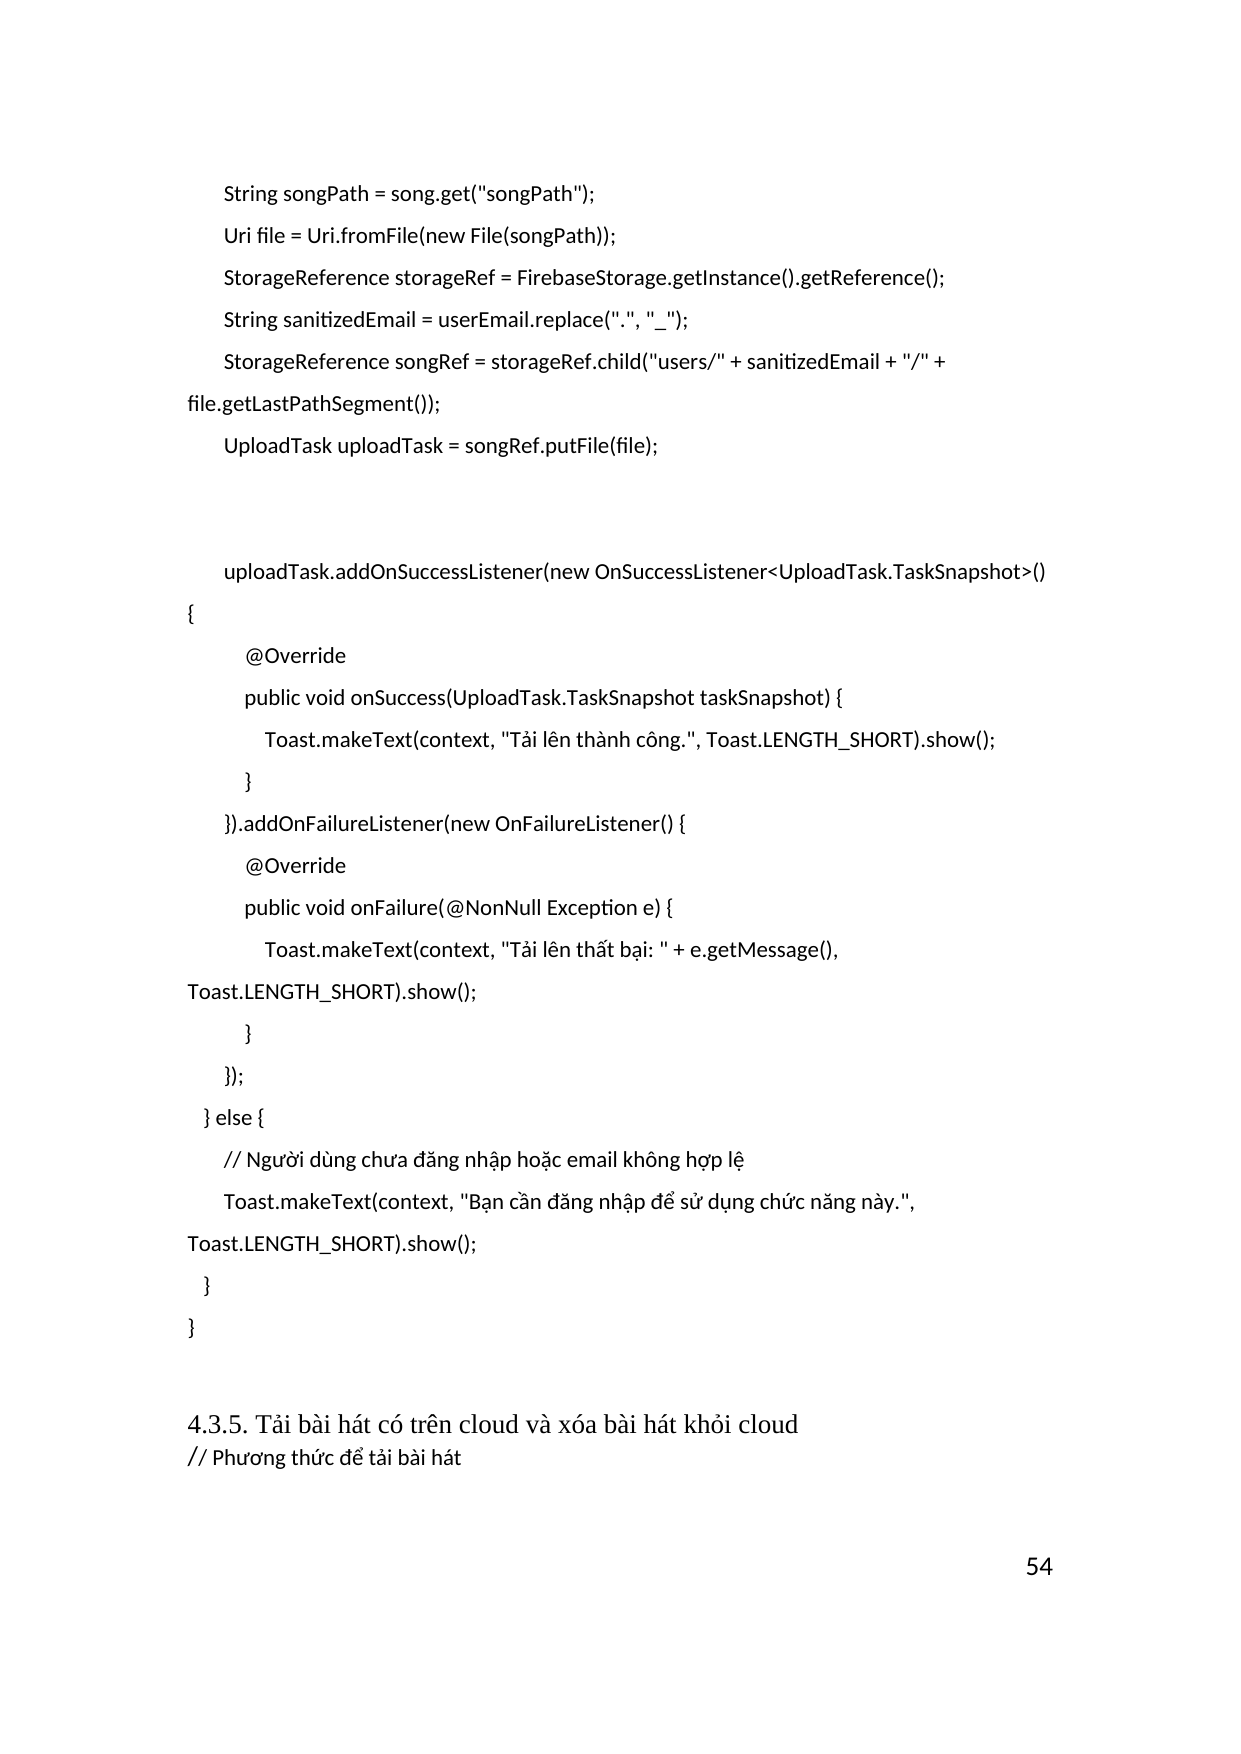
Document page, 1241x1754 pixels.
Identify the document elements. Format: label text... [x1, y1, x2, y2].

text @Override [187, 851, 1053, 879]
subtitle 4.3.5. Tải bài hát có trên cloud và xóa bài hát khỏi cloud [187, 1408, 1053, 1439]
text @Override [187, 641, 1053, 669]
text public void onSuccess(UploadTask.TaskSnapshot taskSnapshot) { [187, 683, 1053, 711]
text } [187, 1271, 1053, 1299]
text StorageReference storageRef = FirebaseStorage.getInstance().getReference(); [187, 263, 1053, 291]
text } [187, 1313, 1053, 1341]
text }); [187, 1061, 1053, 1089]
text Toast.makeText(context, "Tải lên thành công.", Toast.LENGTH_SHORT).show(); [187, 725, 1053, 753]
text String sanitizedEmail = userEmail.replace(".", "_"); [187, 305, 1053, 333]
text uploadTask.addOnSuccessListener(new OnSuccessListener<UploadTask.TaskSnapshot>() { [187, 557, 1053, 627]
text }).addOnFailureListener(new OnFailureListener() { [187, 809, 1053, 837]
text public void onFailure(@NonNull Exception e) { [187, 893, 1053, 921]
text Toast.makeText(context, "Tải lên thất bại: " + e.getMessage(), Toast.LENGTH_SHORT).show(); [187, 935, 1053, 1005]
text StorageReference songRef = storageRef.child("users/" + sanitizedEmail + "/" + file.getLastPathSegment()); [187, 347, 1053, 417]
text } [187, 767, 1053, 795]
text Uri file = Uri.fromFile(new File(songPath)); [187, 221, 1053, 249]
text } [187, 1019, 1053, 1047]
text String songPath = song.get("songPath"); [187, 179, 1053, 207]
text } else { [187, 1103, 1053, 1131]
text // Phương thức để tải bài hát [187, 1439, 1053, 1473]
text Toast.makeText(context, "Bạn cần đăng nhập để sử dụng chức năng này.", Toast.LENGTH_SHORT).show(); [187, 1187, 1053, 1257]
text UploadTask uploadTask = songRef.putFile(file); [187, 431, 1053, 459]
text // Người dùng chưa đăng nhập hoặc email không hợp lệ [187, 1145, 1053, 1173]
